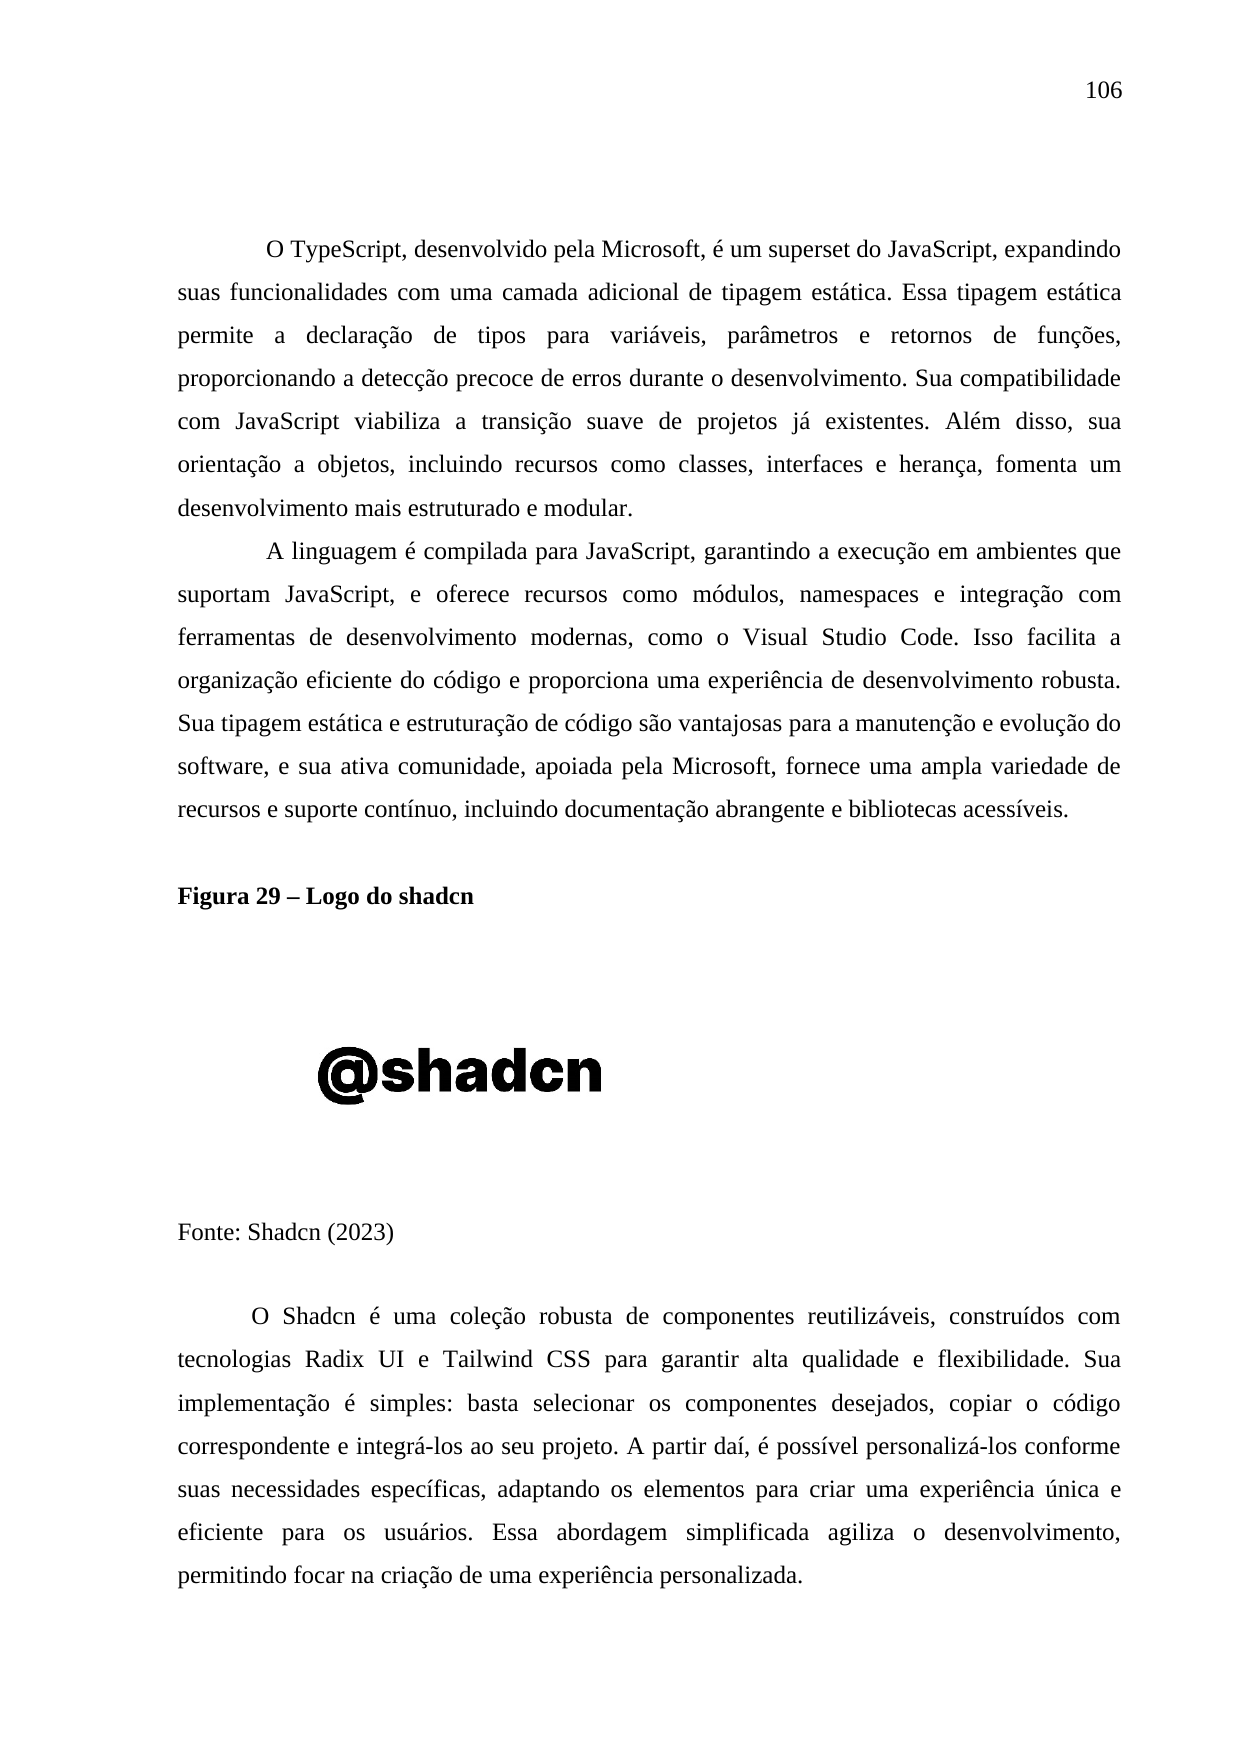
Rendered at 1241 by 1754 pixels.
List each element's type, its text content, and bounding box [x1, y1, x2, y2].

text Figura 29 – Logo do shadcn [177, 881, 1122, 909]
text O Shadcn é uma coleção robusta de componentes reutilizáveis, construídos com tecnologias Radix UI e Tailwind CSS para garantir alta qualidade e flexibilidade. Sua implementação é simples: basta selecionar os componentes desejados, copiar o código correspondente e integrá-los ao seu projeto. A partir daí, é possível personalizá-los conforme suas necessidades específicas, adaptando os elementos para criar uma experiência única e eficiente para os usuários. Essa abordagem simplificada agiliza o desenvolvimento, permitindo focar na criação de uma experiência personalizada. [177, 1301, 1122, 1589]
picture [177, 922, 741, 1217]
text Fonte: Shadcn (2023) [177, 1217, 1122, 1246]
text O TypeScript, desenvolvido pela Microsoft, é um superset do JavaScript, expandindo suas funcionalidades com uma camada adicional de tipagem estática. Essa tipagem estática permite a declaração de tipos para variáveis, parâmetros e retornos de funções, proporcionando a detecção precoce de erros durante o desenvolvimento. Sua compatibilidade com JavaScript viabiliza a transição suave de projetos já existentes. Além disso, sua orientação a objetos, incluindo recursos como classes, interfaces e herança, fomenta um desenvolvimento mais estruturado e modular. [177, 234, 1122, 521]
text A linguagem é compilada para JavaScript, garantindo a execução em ambientes que suportam JavaScript, e oferece recursos como módulos, namespaces e integração com ferramentas de desenvolvimento modernas, como o Visual Studio Code. Isso facilita a organização eficiente do código e proporciona uma experiência de desenvolvimento robusta. Sua tipagem estática e estruturação de código são vantajosas para a manutenção e evolução do software, e sua ativa comunidade, apoiada pela Microsoft, fornece uma ampla variedade de recursos e suporte contínuo, incluindo documentação abrangente e bibliotecas acessíveis. [177, 536, 1122, 823]
